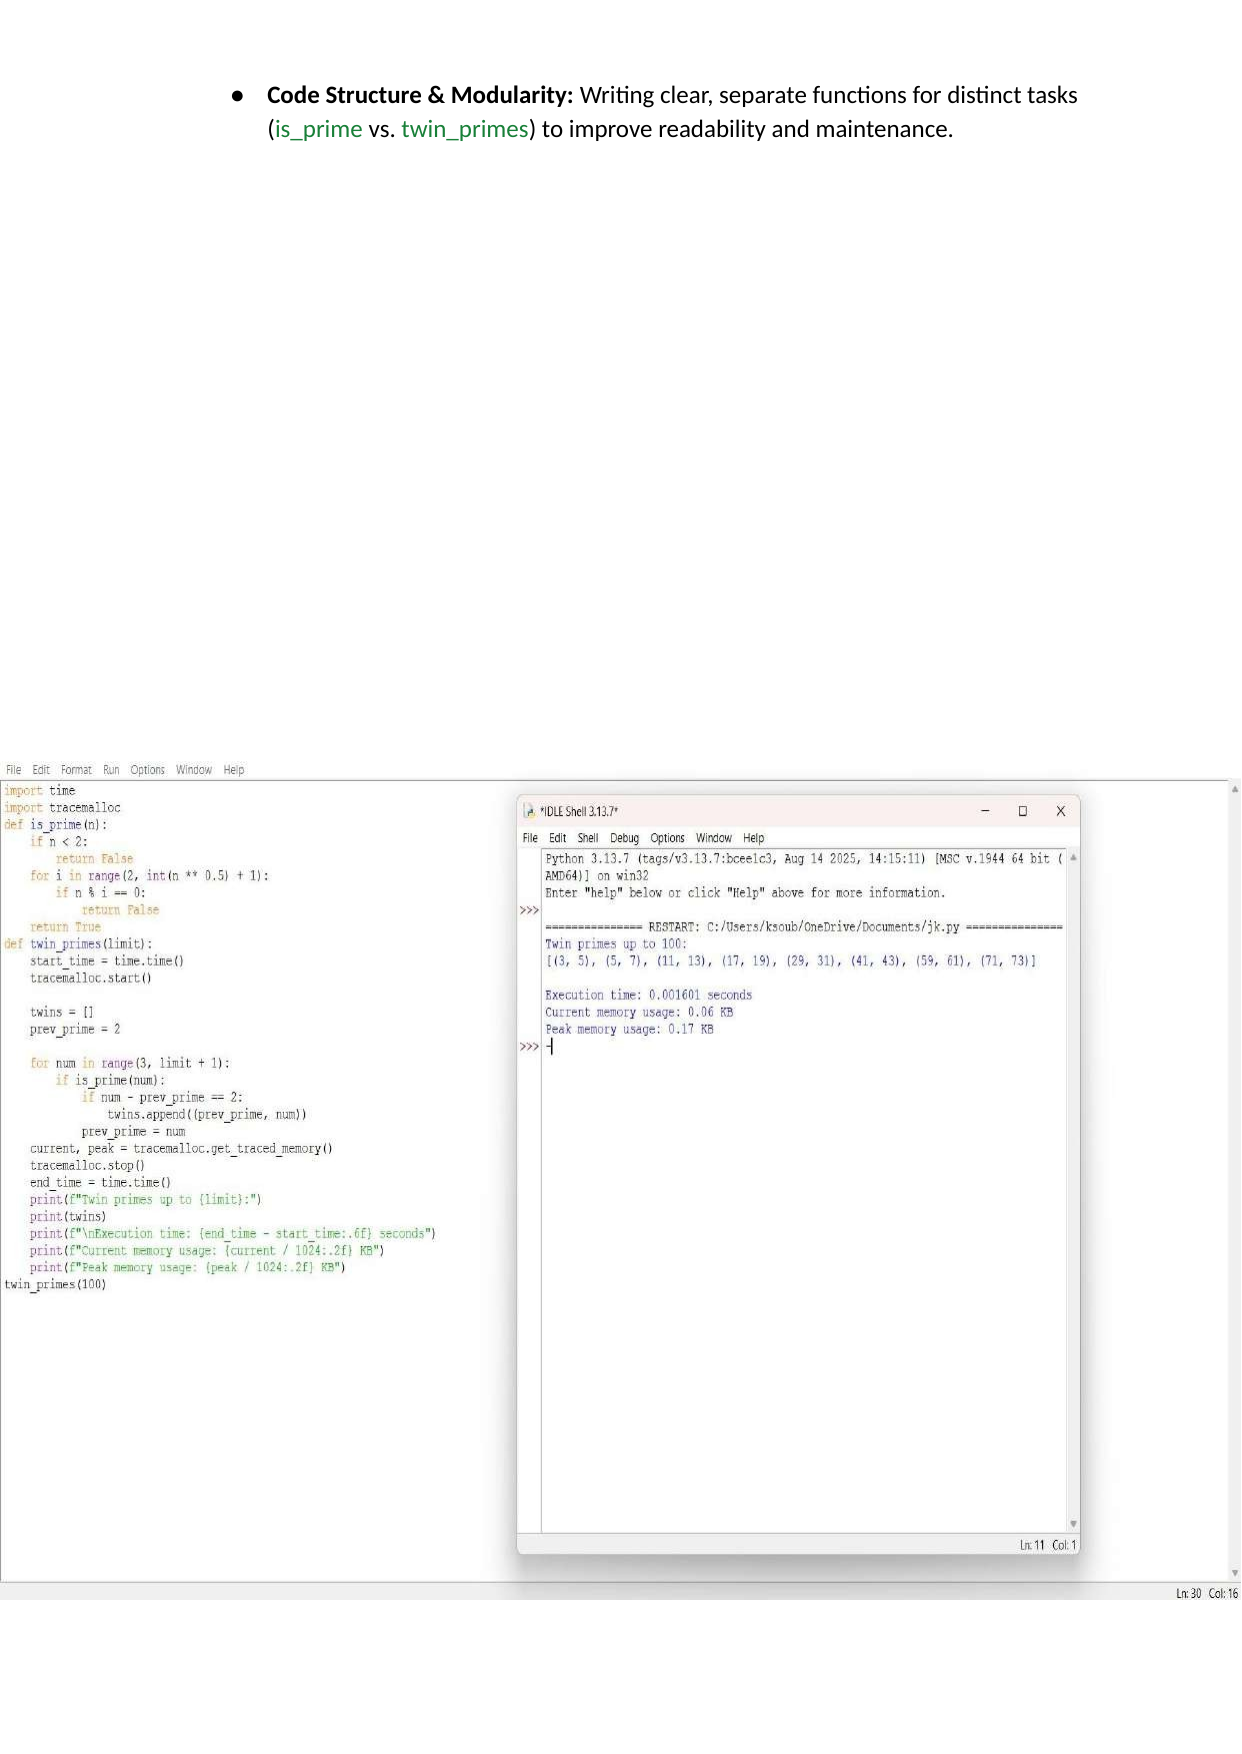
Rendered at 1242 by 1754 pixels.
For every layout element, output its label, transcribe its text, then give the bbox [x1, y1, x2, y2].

picture [0, 761, 1241, 1600]
list Code Structure & Modularity: Writing clear, separate functions for distinct tasks (is_prime vs. twin_primes) to improve readability and maintenance. [229, 79, 1121, 144]
